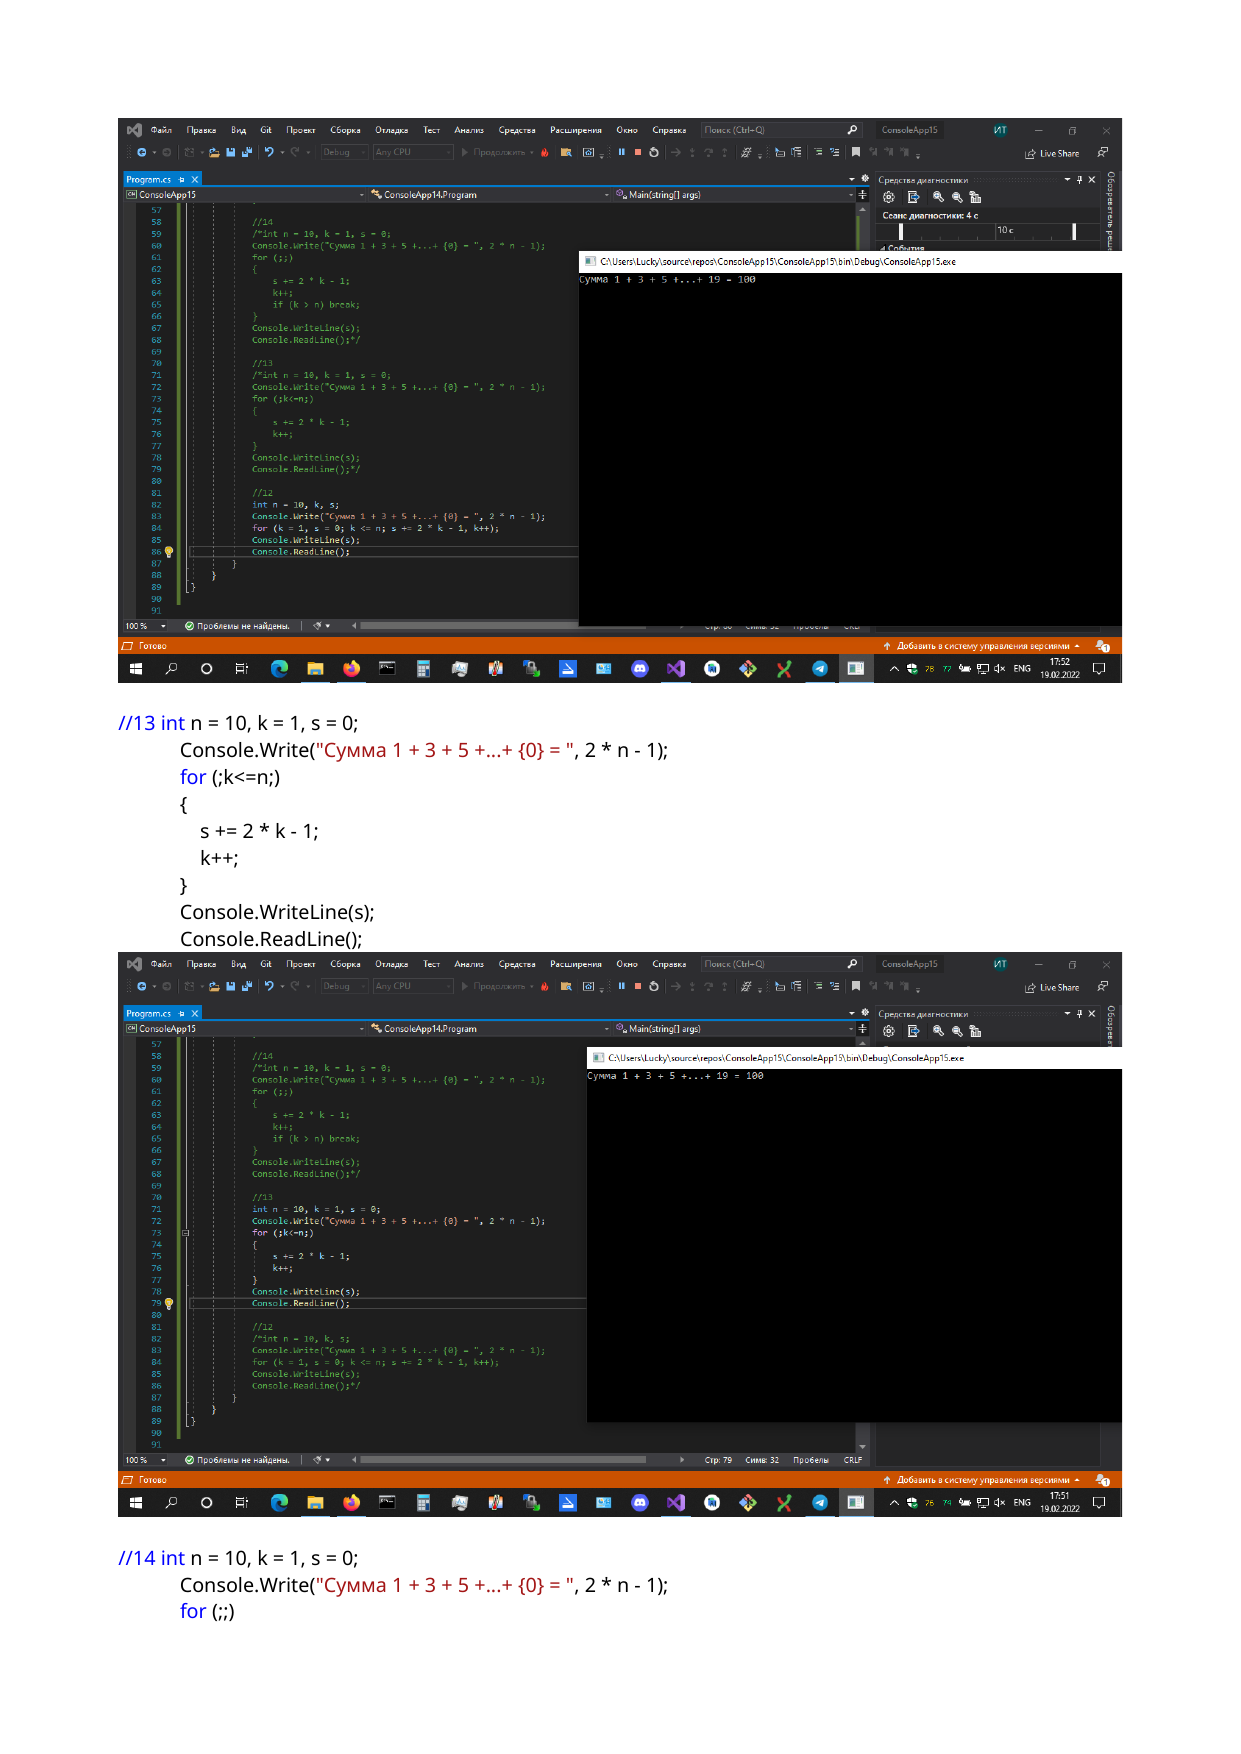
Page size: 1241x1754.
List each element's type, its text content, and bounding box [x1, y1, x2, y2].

text for (;;) [118, 1598, 1122, 1625]
text s += 2 * k - 1; [118, 817, 1122, 844]
text Console.WriteLine(s); [118, 898, 1122, 925]
text //13 int n = 10, k = 1, s = 0; [118, 709, 1122, 737]
text } [118, 871, 1122, 898]
text Console.ReadLine(); [118, 925, 1122, 952]
text { [118, 791, 1122, 817]
text Console.Write("Сумма 1 + 3 + 5 +...+ {0} = ", 2 * n - 1); [118, 1571, 1122, 1598]
text k++; [118, 844, 1122, 871]
text for (;k<=n;) [118, 763, 1122, 791]
picture [118, 952, 1123, 1517]
text //14 int n = 10, k = 1, s = 0; [118, 1544, 1122, 1571]
picture [118, 118, 1123, 683]
text Console.Write("Сумма 1 + 3 + 5 +...+ {0} = ", 2 * n - 1); [118, 737, 1122, 763]
